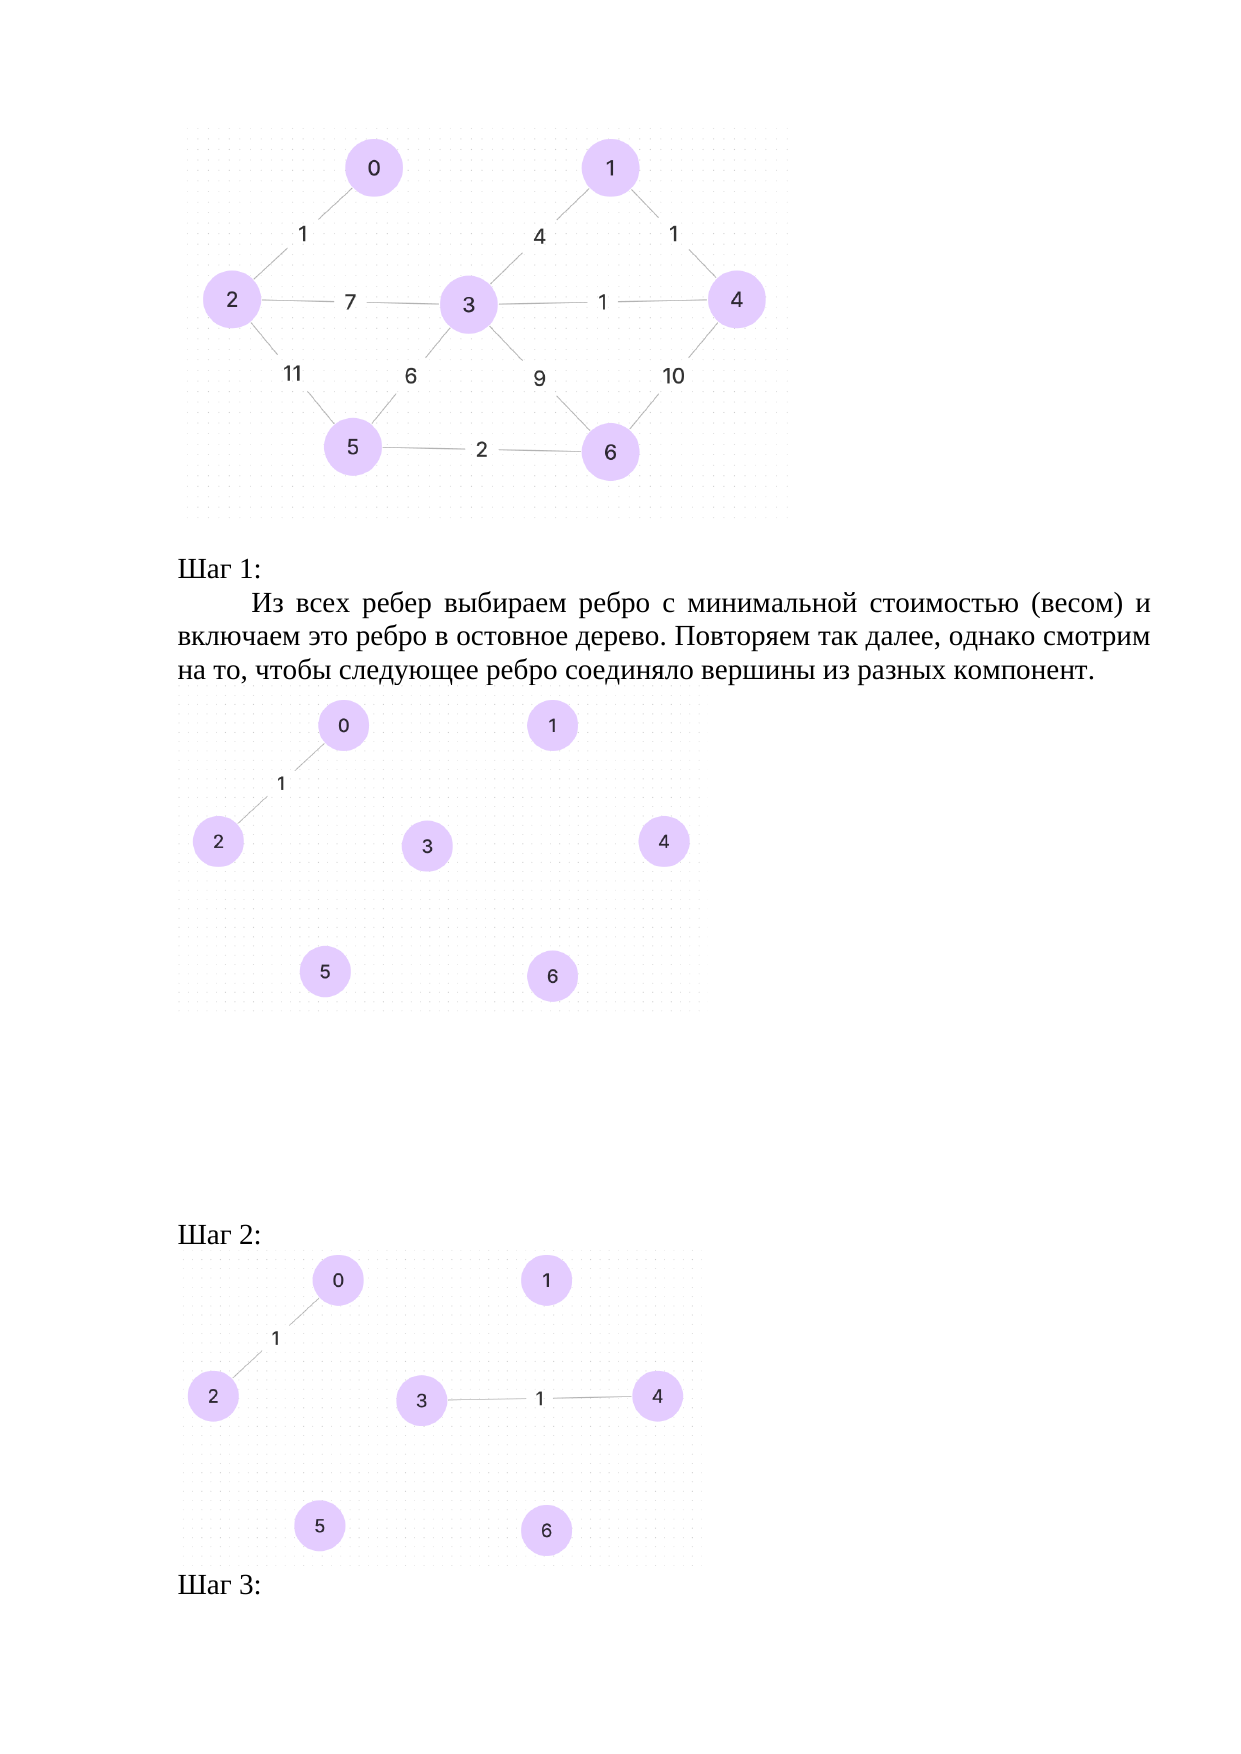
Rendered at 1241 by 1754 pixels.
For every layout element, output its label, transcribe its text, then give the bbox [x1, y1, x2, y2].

text Шаг 1: [177, 551, 1152, 585]
text Из всех ребер выбираем ребро с минимальной стоимостью (весом) и включаем это ребро в остовное дерево. Повторяем так далее, однако смотрим на то, чтобы следующее ребро соединяло вершины из разных компонент. [177, 585, 1152, 685]
text Шаг 3: [177, 1567, 1152, 1601]
picture [177, 118, 791, 523]
text Шаг 2: [177, 1217, 1152, 1251]
picture [177, 685, 708, 1016]
picture [177, 1250, 702, 1567]
